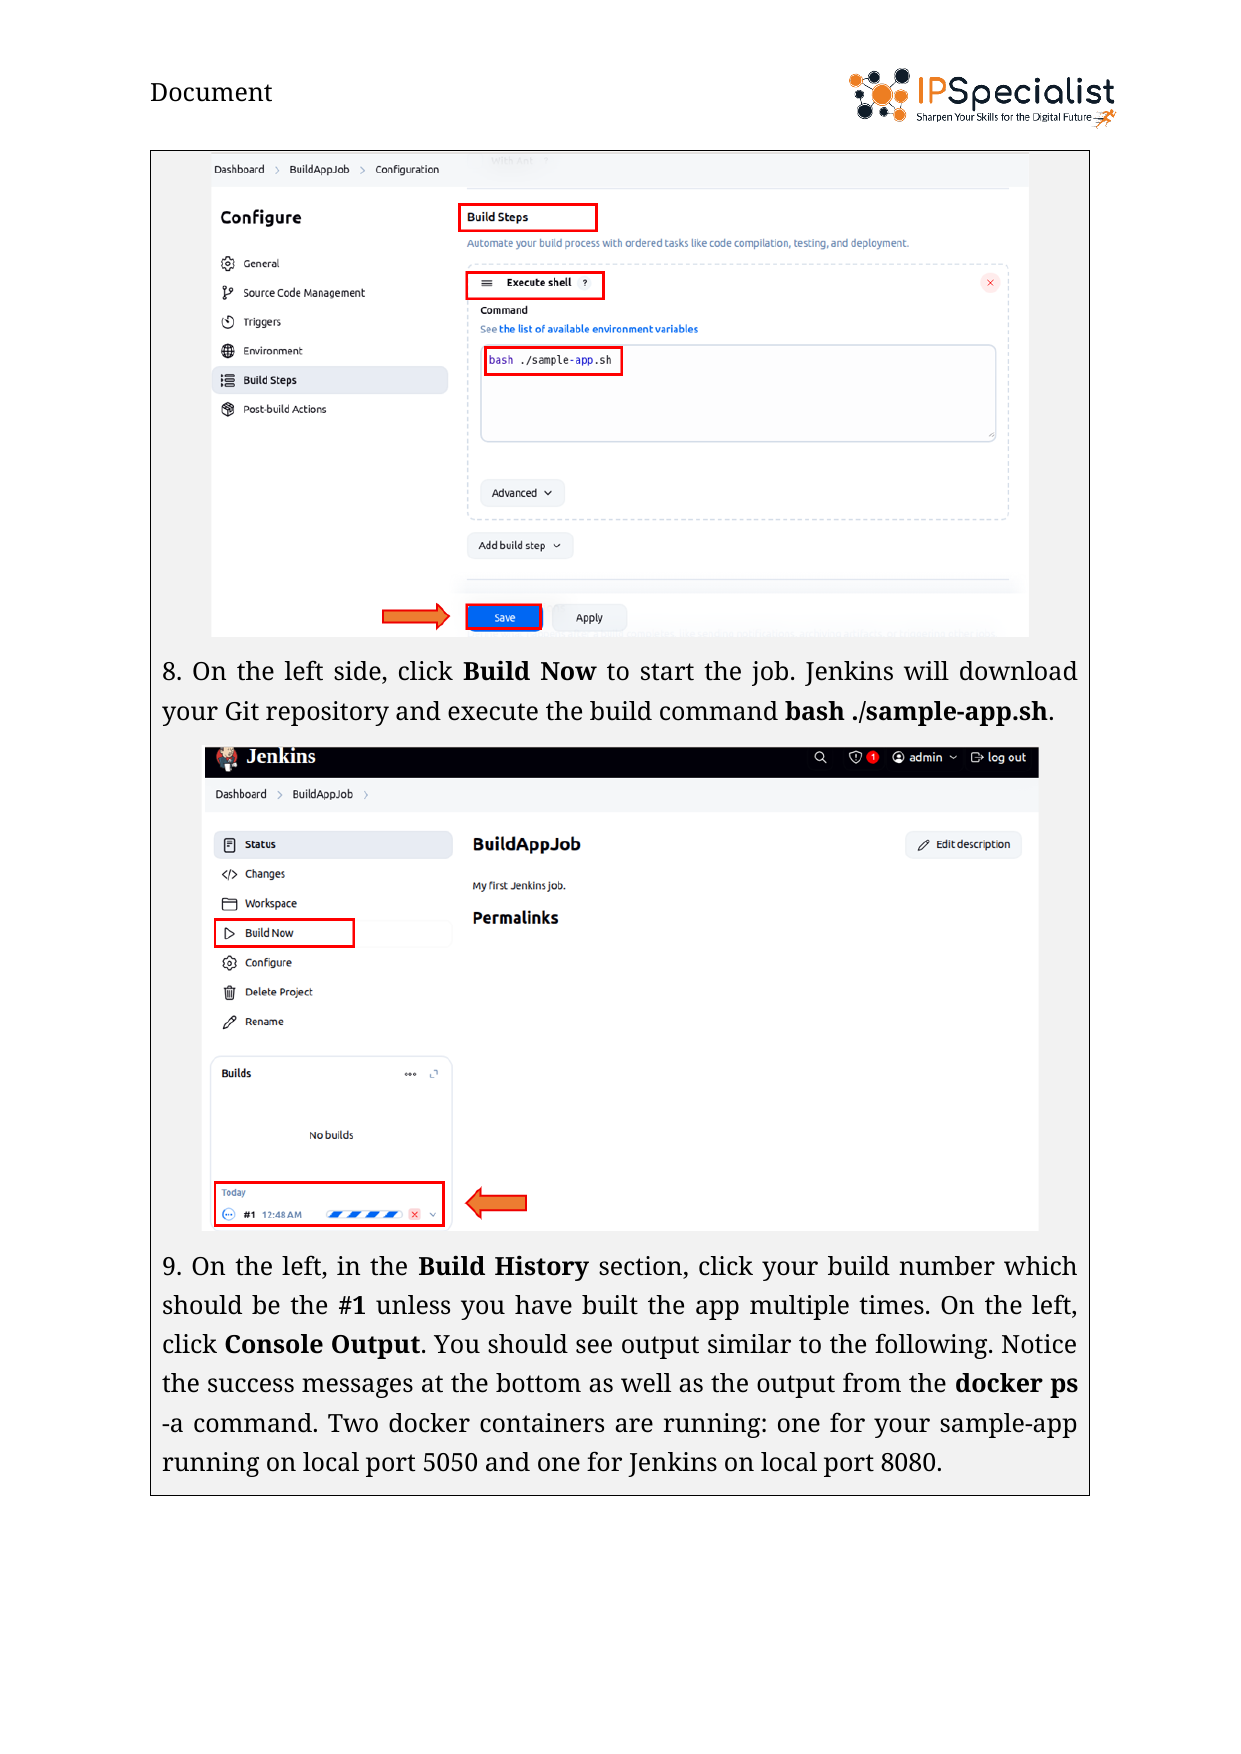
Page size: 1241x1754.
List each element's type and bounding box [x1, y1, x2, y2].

picture [201, 745, 1039, 1231]
picture [211, 151, 1029, 637]
picture [843, 54, 1121, 136]
table_header [151, 151, 1089, 1495]
